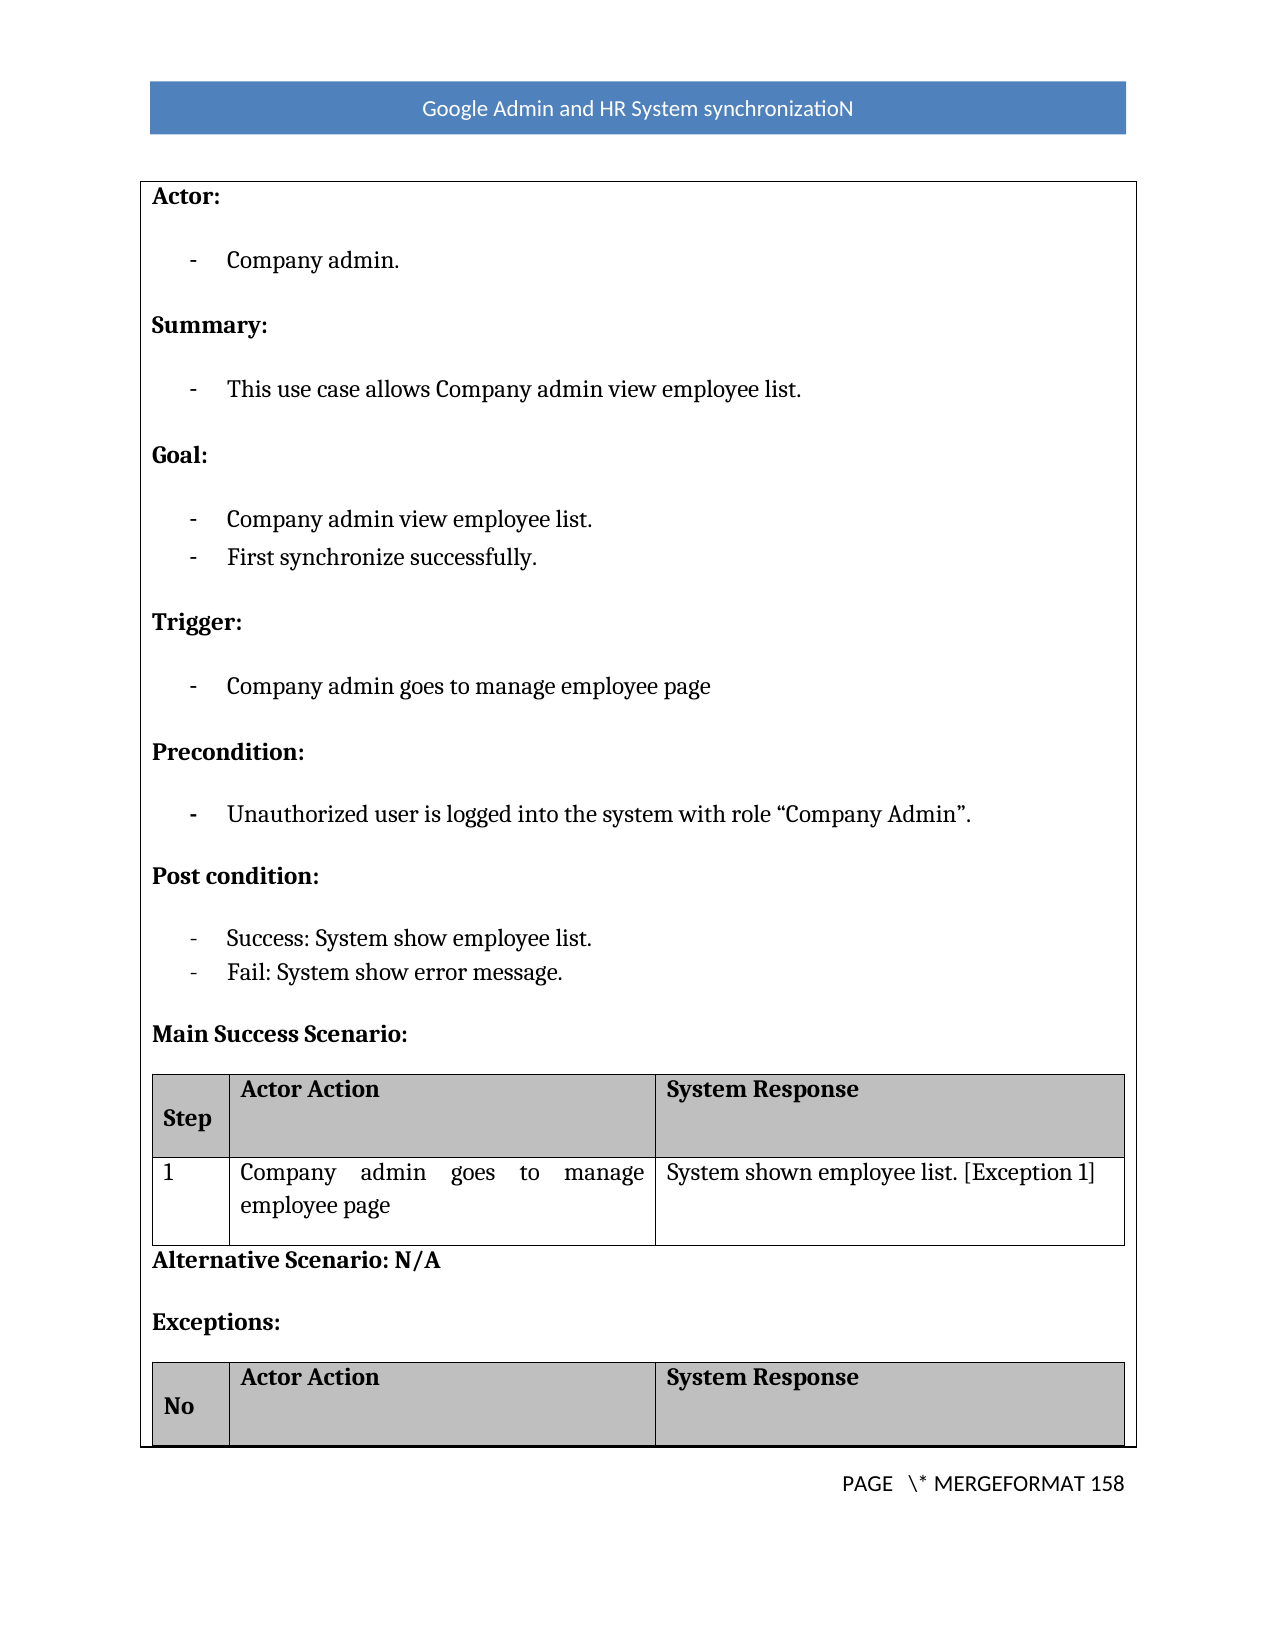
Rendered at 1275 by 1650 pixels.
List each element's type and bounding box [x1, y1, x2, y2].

table_cell [141, 182, 1136, 1446]
